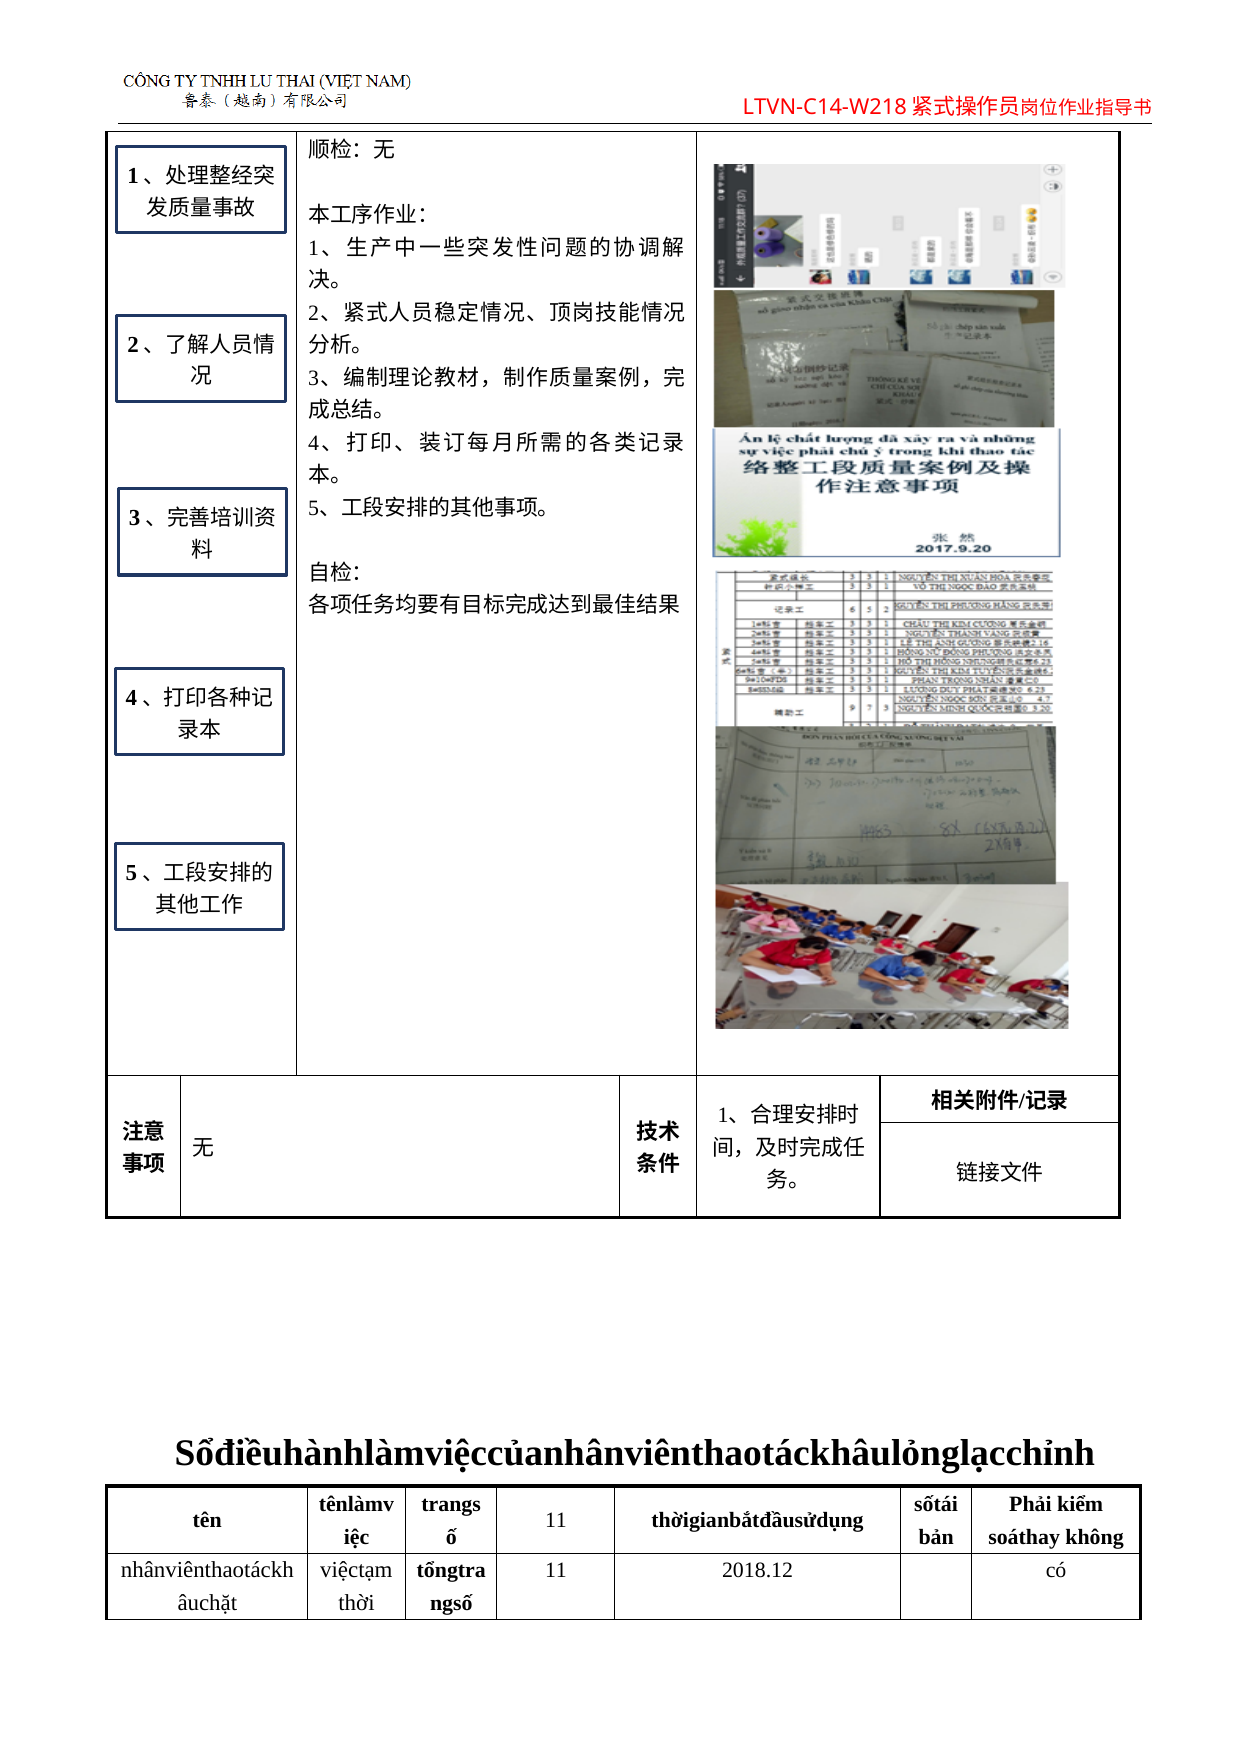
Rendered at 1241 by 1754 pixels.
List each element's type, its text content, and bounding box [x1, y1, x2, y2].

table_cell 2018.12 [615, 1554, 900, 1618]
table_cell [108, 132, 296, 1074]
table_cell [108, 1554, 307, 1618]
table_cell 相关附件/记录 [881, 1076, 1118, 1122]
table_header 11 [497, 1488, 614, 1552]
text Sổđiềuhànhlàmviệccủanhânviênthaotáckhâulỏnglạcchỉnh [118, 1419, 1152, 1484]
table_cell 无 [181, 1076, 619, 1216]
table_cell việctạmthời [308, 1554, 405, 1618]
picture [118, 70, 414, 111]
table_header tênlàmviệc [308, 1488, 405, 1552]
picture [708, 164, 1074, 1029]
table_cell 1、合理安排时间，及时完成任务。 [697, 1076, 879, 1216]
table_header trangsố [406, 1488, 496, 1552]
table_cell [901, 1554, 971, 1618]
table_cell 顺检：无 本工序作业： 1、生产中一些突发性问题的协调解决。 2、紧式人员稳定情况、顶岗技能情况分析。 3、编制理论教材，制作质量案例，完成总结。 4、打印、装订每月所需的各类记录本。 5、工段安排的其他事项。 自检： 各项任务均要有目标完成达到最佳结果 [297, 132, 696, 1074]
table_cell có [972, 1554, 1139, 1618]
table_cell [697, 132, 1118, 1074]
table_cell tổngtrangsố [406, 1554, 496, 1618]
table_cell 技术条件 [620, 1076, 696, 1216]
table_header thờigianbắtđầusửdụng [615, 1488, 900, 1552]
table_cell 注意事项 [108, 1076, 180, 1216]
table_header sốtáibản [901, 1488, 971, 1552]
table_header Phải kiểm soáthay không [972, 1488, 1139, 1552]
table_cell 链接文件 [881, 1123, 1118, 1216]
table_header tên [108, 1488, 307, 1552]
table_cell 11 [497, 1554, 614, 1618]
